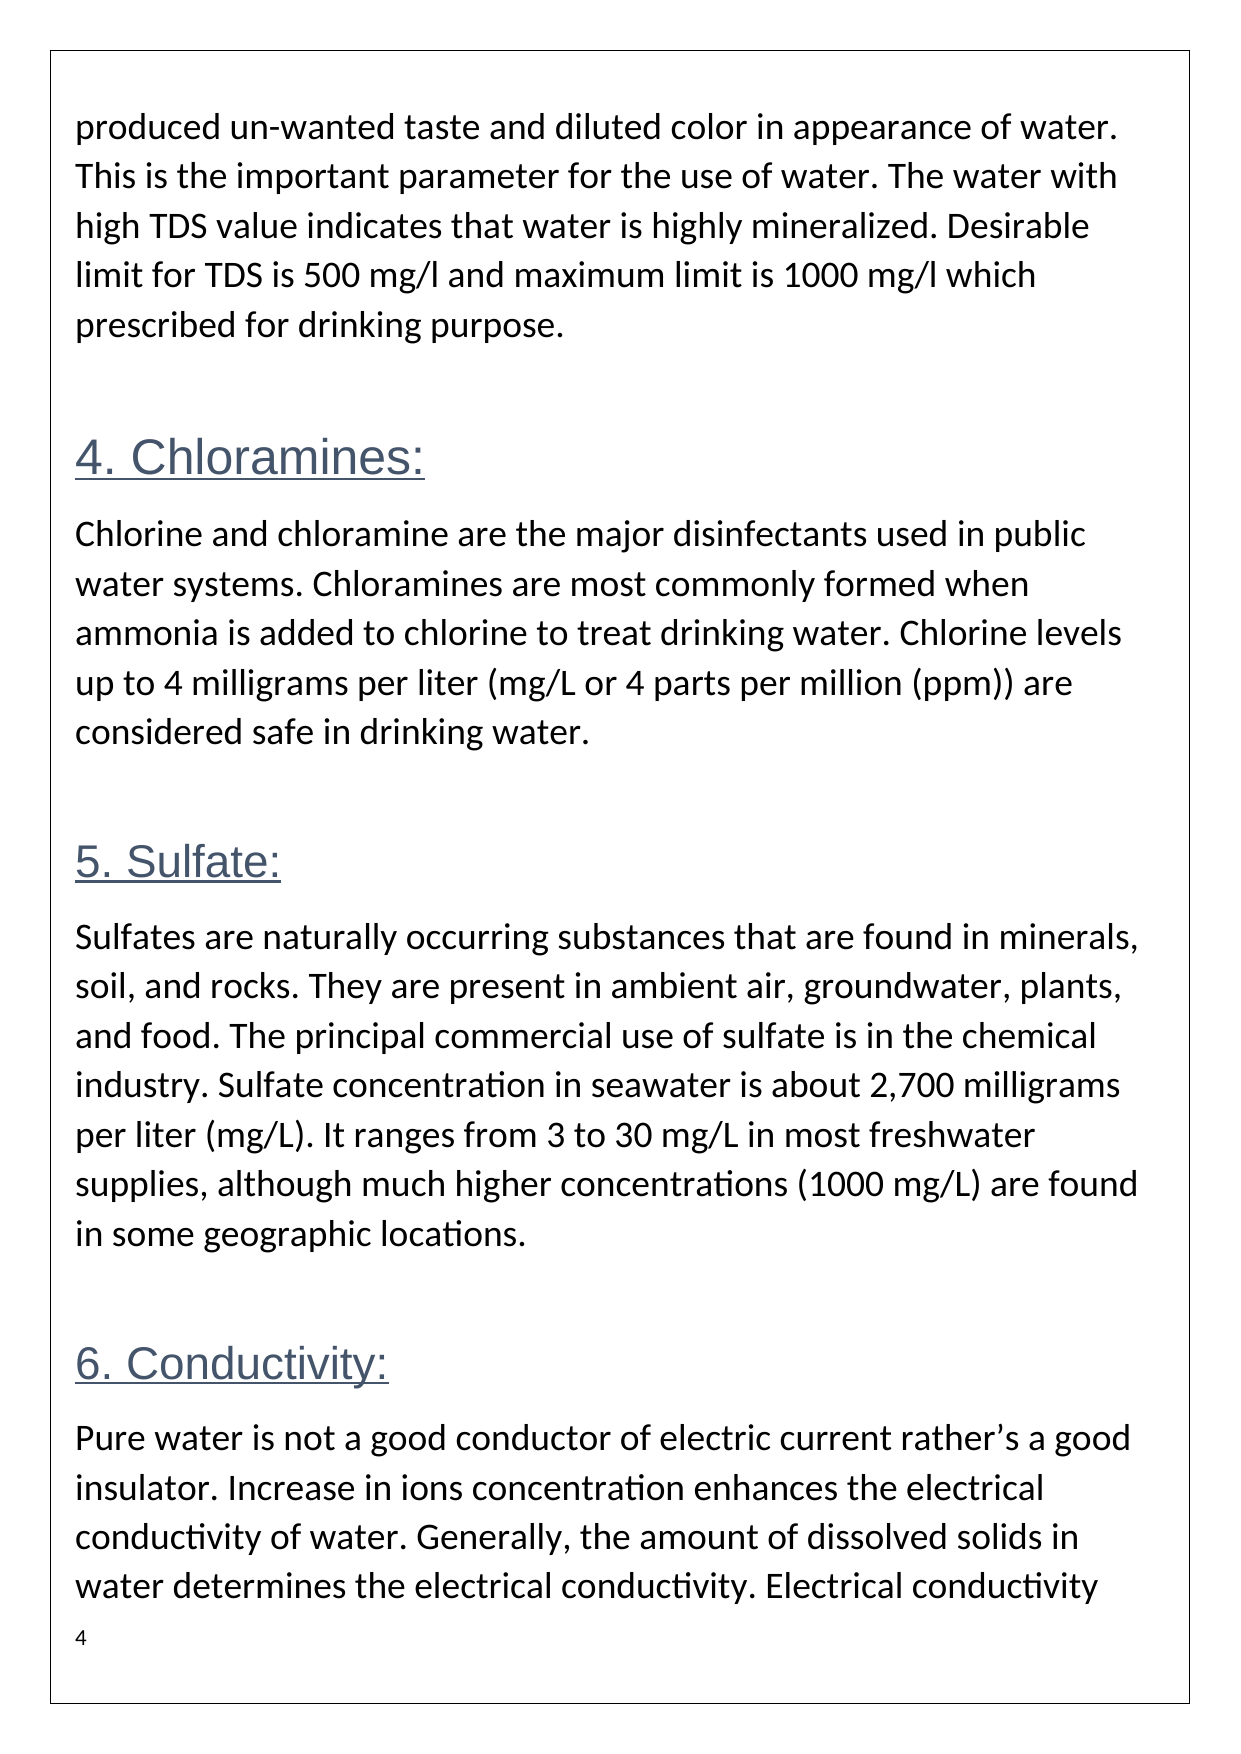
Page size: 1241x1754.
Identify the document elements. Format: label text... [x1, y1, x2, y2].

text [75, 1414, 1165, 1608]
text Sulfates are naturally occurring substances that are found in minerals, soil, and rocks. They are present in ambient air, groundwater, plants, and food. The principal commercial use of sulfate is in the chemical industry. Sulfate concentration in seawater is about 2,700 milligrams per liter (mg/L). It ranges from 3 to 30 mg/L in most freshwater supplies, although much higher concentrations (1000 mg/L) are found in some geographic locations. [75, 913, 1165, 1255]
text Chlorine and chloramine are the major disinfectants used in public water systems. Chloramines are most commonly formed when ammonia is added to chlorine to treat drinking water. Chlorine levels up to 4 milligrams per liter (mg/L or 4 parts per million (ppm)) are considered safe in drinking water. [75, 510, 1165, 754]
subtitle 6. Conductivity: [75, 1336, 1165, 1389]
subtitle 5. Sulfate: [75, 835, 1165, 888]
subtitle 4. Chloramines: [75, 428, 1165, 485]
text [75, 103, 1165, 347]
